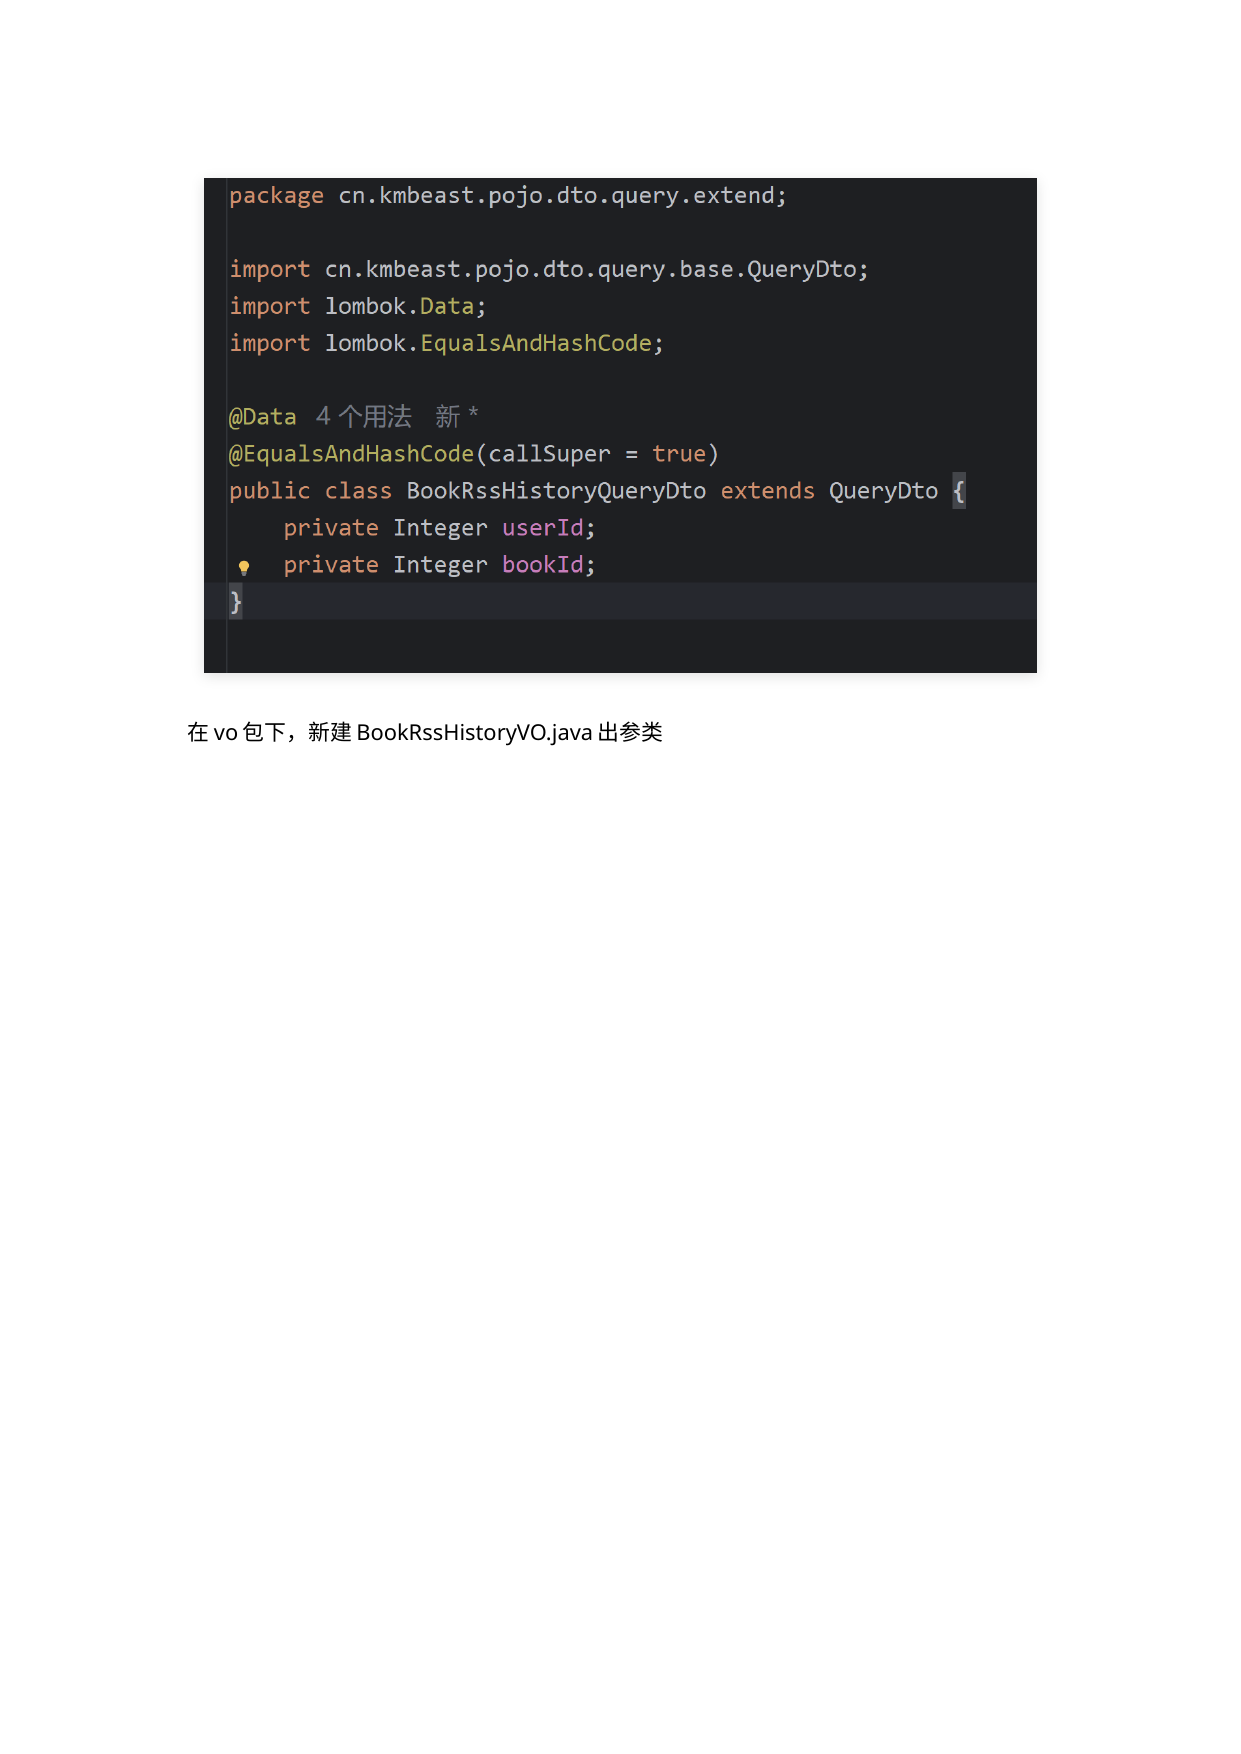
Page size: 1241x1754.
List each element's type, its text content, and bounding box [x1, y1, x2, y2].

picture [187, 162, 1053, 689]
text 在vo包下，新建BookRssHistoryVO.java出参类 [187, 714, 1053, 747]
